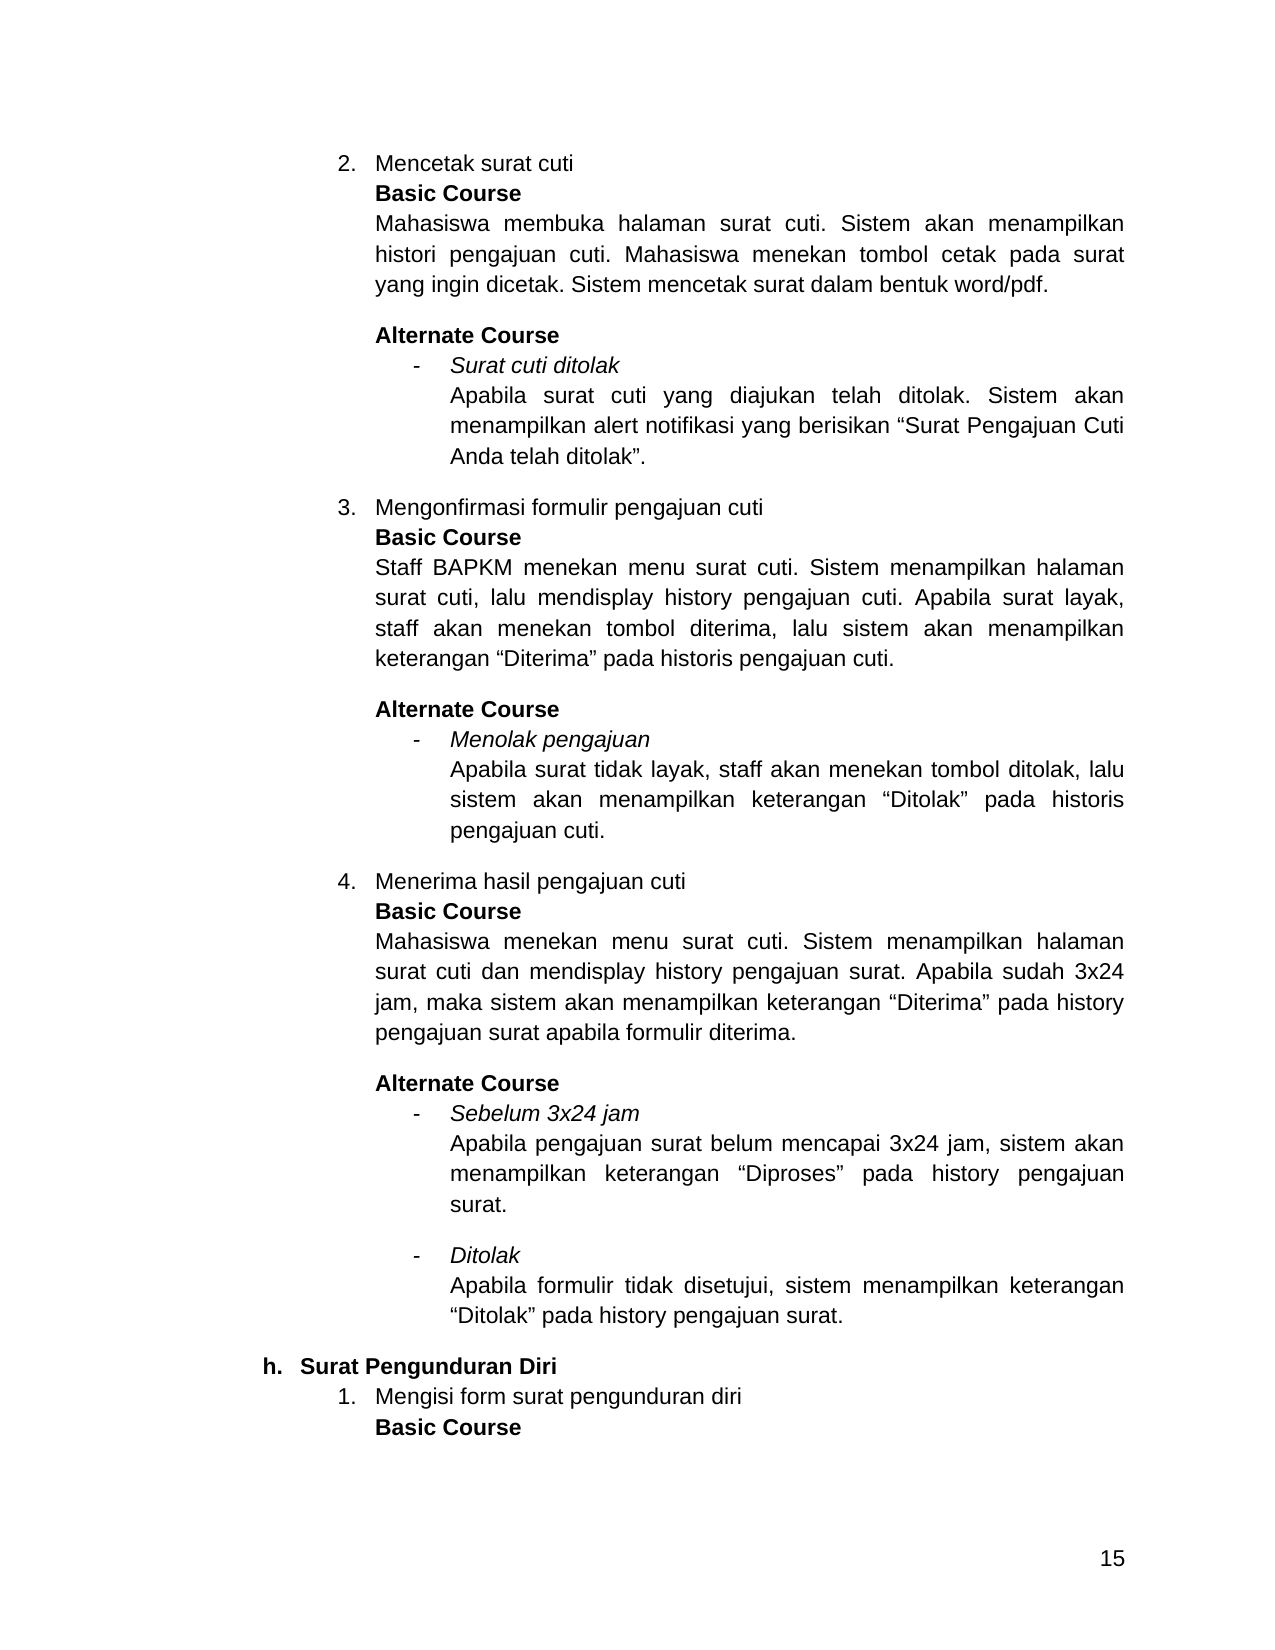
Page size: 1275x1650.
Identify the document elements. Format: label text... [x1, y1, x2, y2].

text Basic Course [375, 898, 1125, 924]
text Apabila surat cuti yang diajukan telah ditolak. Sistem akan menampilkan alert notifikasi yang berisikan “Surat Pengajuan Cuti Anda telah ditolak”. [450, 382, 1125, 469]
list Mencetak surat cuti [337, 150, 1125, 176]
list Surat cuti ditolak [412, 352, 1125, 378]
text Alternate Course [375, 1070, 1125, 1096]
list Menolak pengajuan [412, 726, 1125, 752]
subtitle Surat Pengunduran Diri [262, 1353, 1125, 1379]
list Menerima hasil pengajuan cuti [337, 868, 1125, 894]
text Mahasiswa membuka halaman surat cuti. Sistem akan menampilkan histori pengajuan cuti. Mahasiswa menekan tombol cetak pada surat yang ingin dicetak. Sistem mencetak surat dalam bentuk word/pdf. [375, 210, 1125, 297]
list Sebelum 3x24 jam [412, 1100, 1125, 1126]
text Apabila formulir tidak disetujui, sistem menampilkan keterangan “Ditolak” pada history pengajuan surat. [450, 1272, 1125, 1328]
text Apabila pengajuan surat belum mencapai 3x24 jam, sistem akan menampilkan keterangan “Diproses” pada history pengajuan surat. [450, 1130, 1125, 1217]
text Basic Course [375, 180, 1125, 207]
text Basic Course [375, 524, 1125, 550]
text Basic Course [375, 1413, 1125, 1440]
text Alternate Course [375, 322, 1125, 348]
text Staff BAPKM menekan menu surat cuti. Sistem menampilkan halaman surat cuti, lalu mendisplay history pengajuan cuti. Apabila surat layak, staff akan menekan tombol diterima, lalu sistem akan menampilkan keterangan “Diterima” pada historis pengajuan cuti. [375, 554, 1125, 671]
list Mengonfirmasi formulir pengajuan cuti [337, 494, 1125, 520]
text Apabila surat tidak layak, staff akan menekan tombol ditolak, lalu sistem akan menampilkan keterangan “Ditolak” pada historis pengajuan cuti. [450, 756, 1125, 843]
text Alternate Course [375, 696, 1125, 722]
list Ditolak [412, 1242, 1125, 1268]
list Mengisi form surat pengunduran diri [337, 1383, 1125, 1410]
text Mahasiswa menekan menu surat cuti. Sistem menampilkan halaman surat cuti dan mendisplay history pengajuan surat. Apabila sudah 3x24 jam, maka sistem akan menampilkan keterangan “Diterima” pada history pengajuan surat apabila formulir diterima. [375, 928, 1125, 1045]
